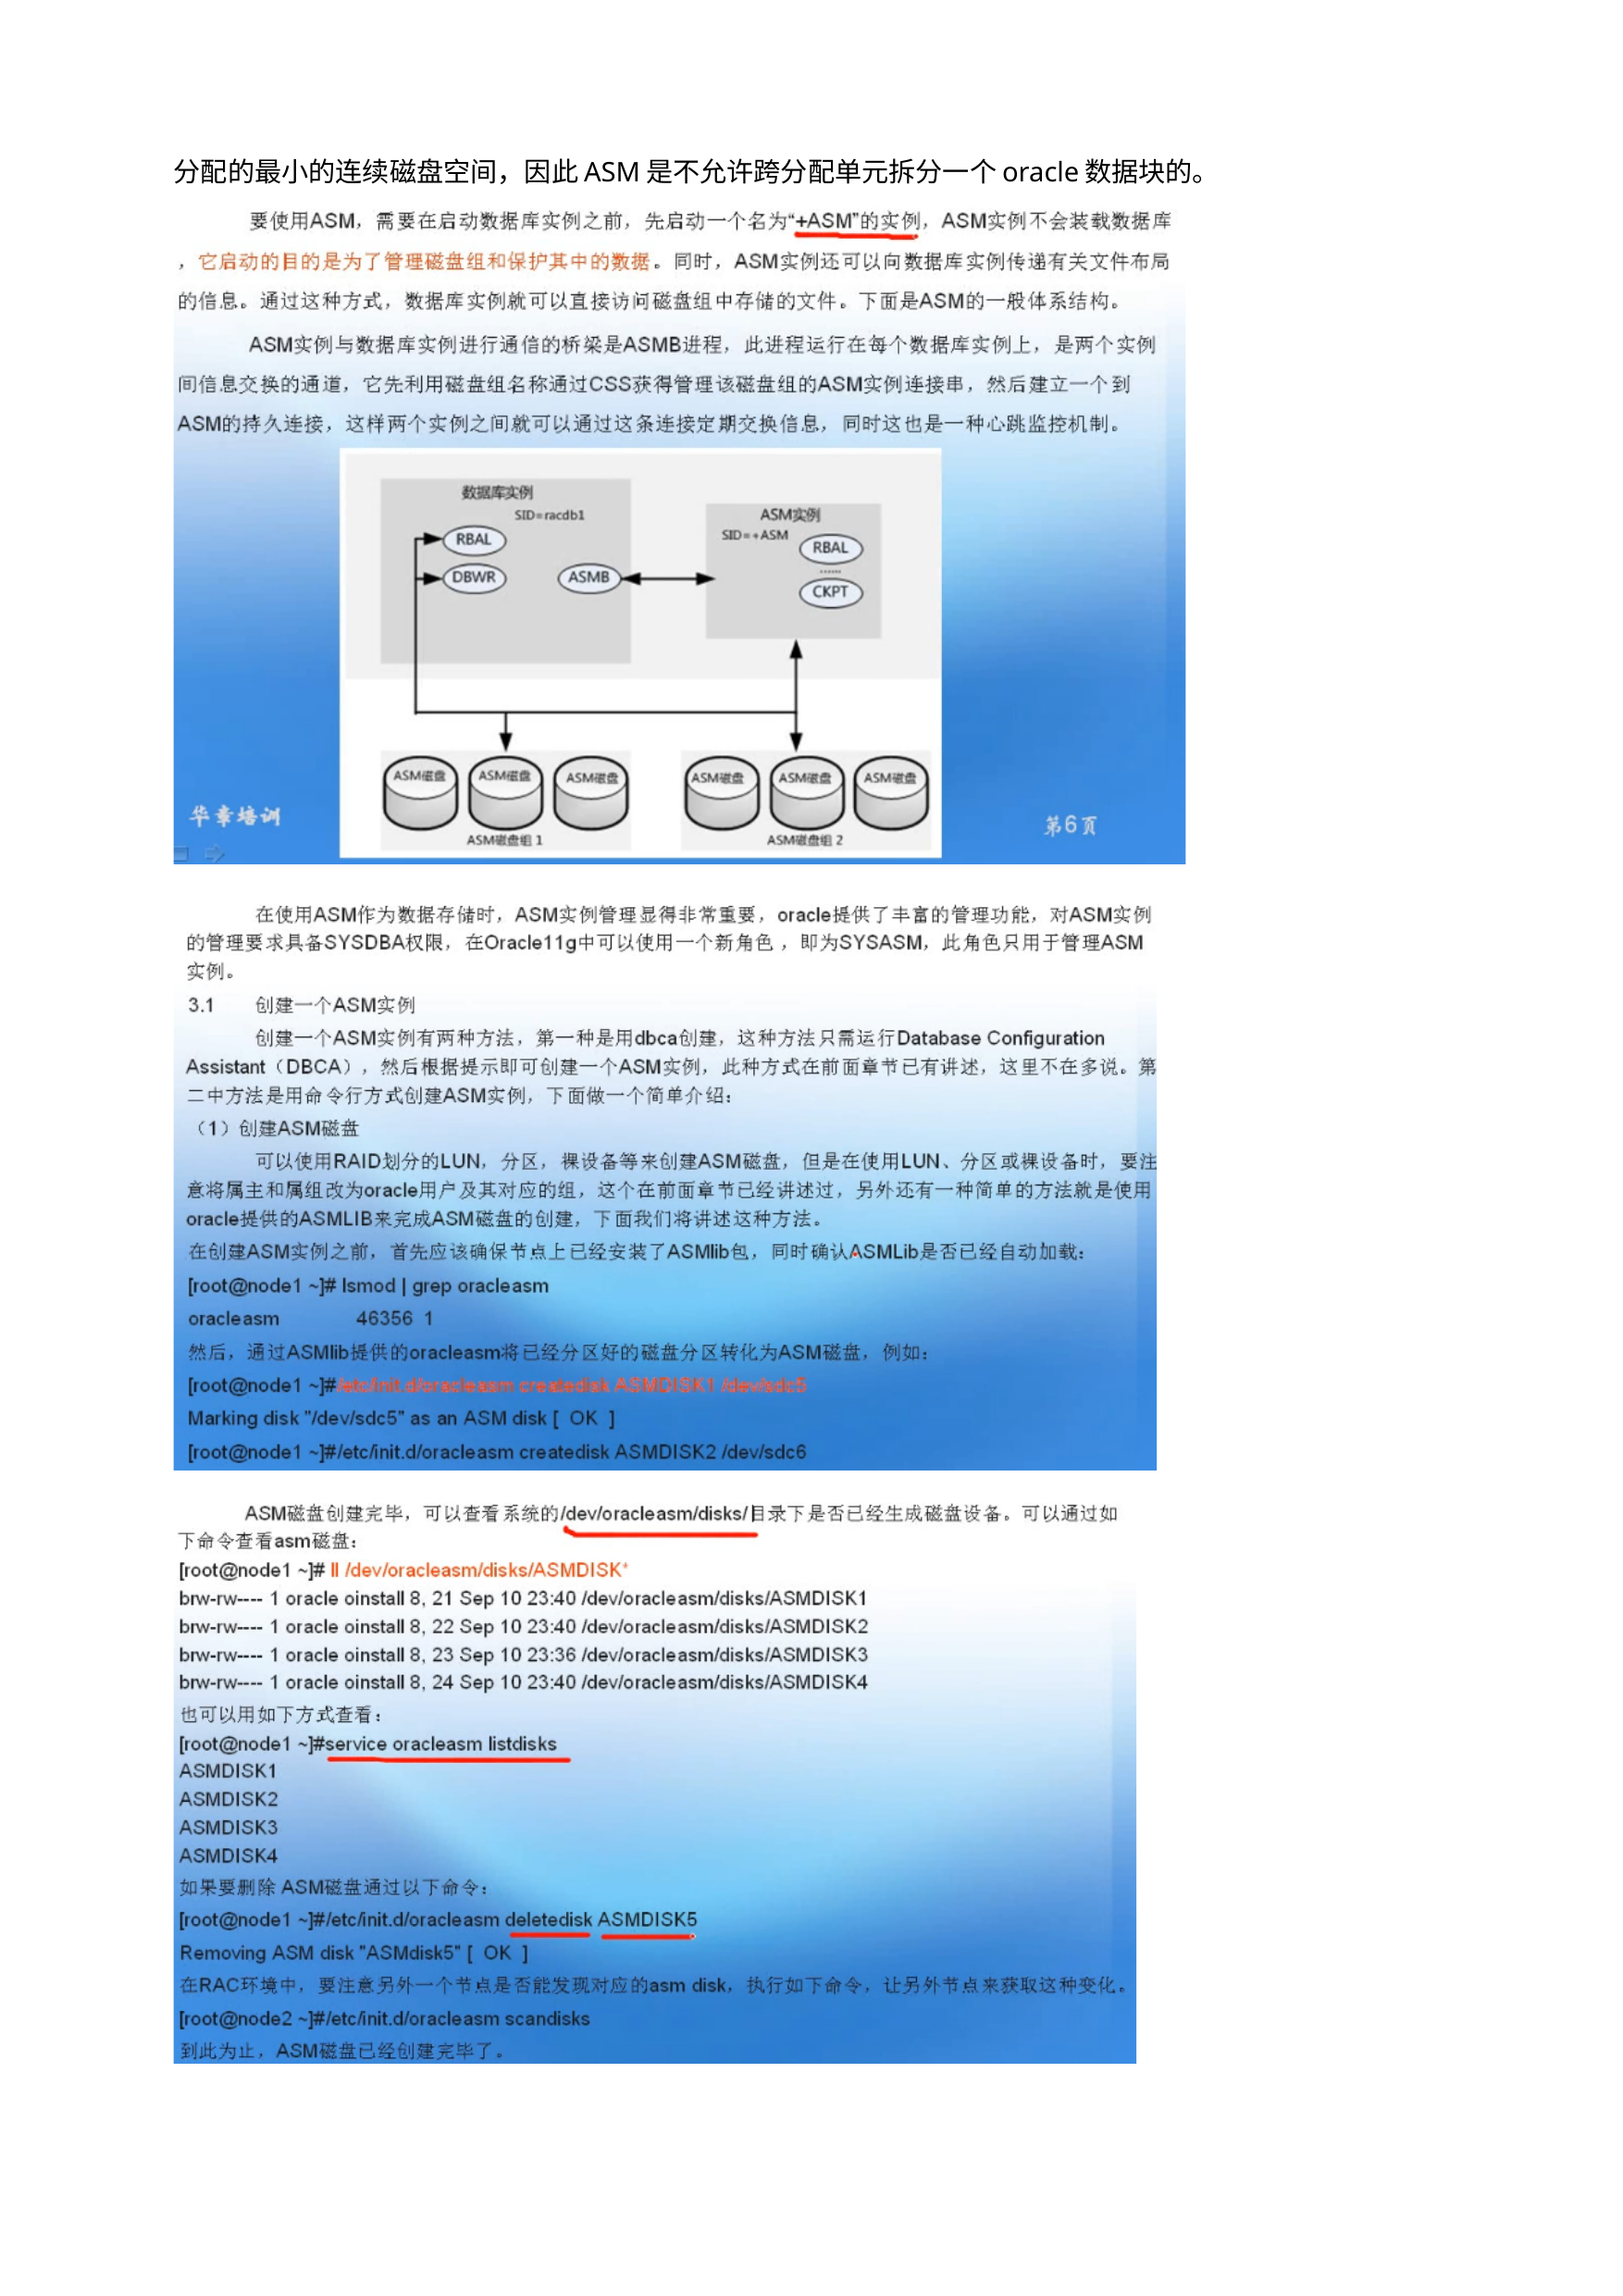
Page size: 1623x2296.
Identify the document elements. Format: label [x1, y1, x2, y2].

picture [173, 891, 1157, 1471]
picture [173, 1493, 1137, 2064]
text [173, 140, 1449, 200]
picture [173, 200, 1186, 864]
